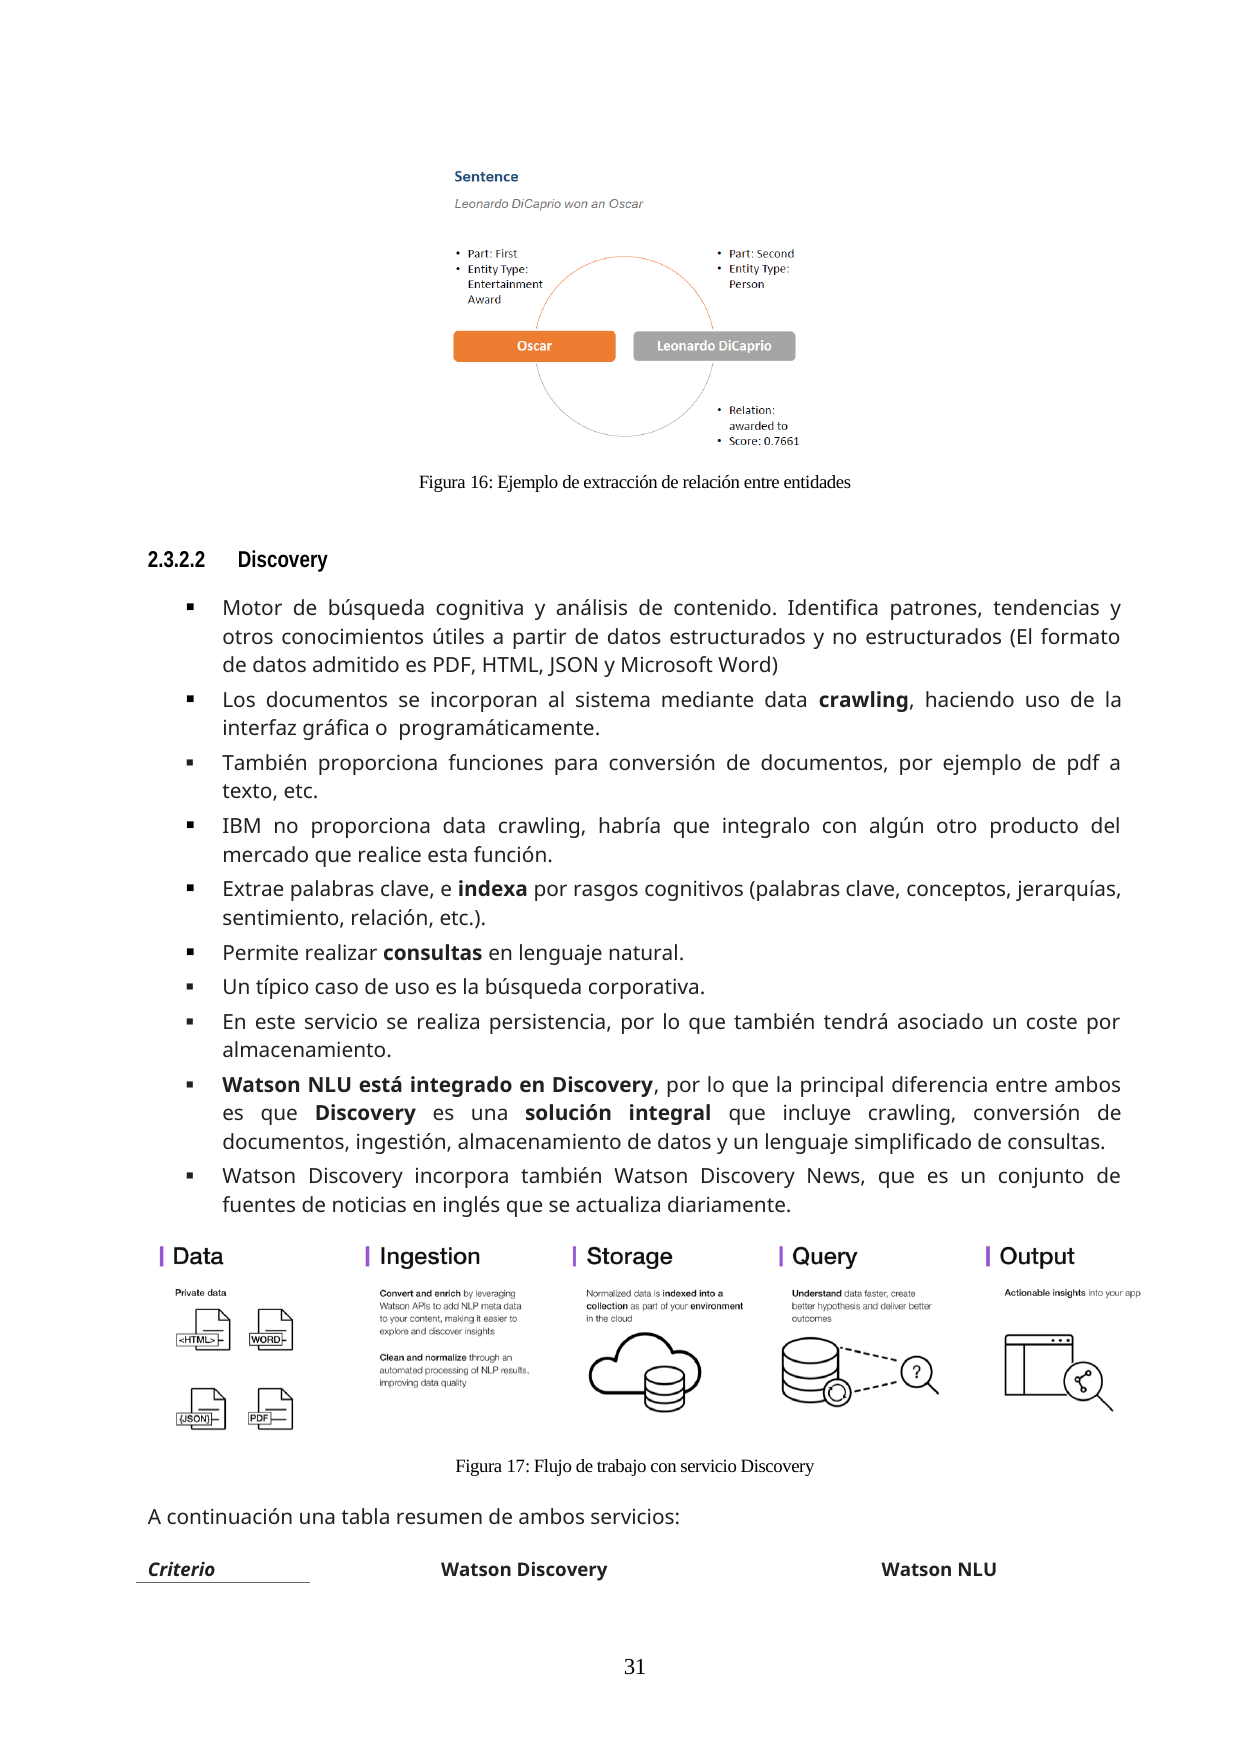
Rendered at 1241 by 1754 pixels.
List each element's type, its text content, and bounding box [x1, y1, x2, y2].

list Motor de búsqueda cognitiva y análisis de contenido. Identifica patrones, tendencias y otros conocimientos útiles a partir de datos estructurados y no estructurados (El formato de datos admitido es PDF, HTML, JSON y Microsoft Word) [185, 593, 1122, 679]
table_header Criterio [136, 1531, 310, 1582]
list En este servicio se realiza persistencia, por lo que también tendrá asociado un coste por almacenamiento. [185, 1007, 1122, 1064]
table_header Watson Discovery [310, 1531, 738, 1582]
list Los documentos se incorporan al sistema mediante data crawling, haciendo uso de la interfaz gráfica o programáticamente. [185, 685, 1122, 742]
subtitle Discovery [148, 546, 1122, 573]
list Permite realizar consultas en lenguaje natural. [185, 938, 1122, 966]
list También proporciona funciones para conversión de documentos, por ejemplo de pdf a texto, etc. [185, 748, 1122, 805]
list Watson NLU está integrado en Discovery, por lo que la principal diferencia entre ambos es que Discovery es una solución integral que incluye crawling, conversión de documentos, ingestión, almacenamiento de datos y un lenguaje simplificado de consultas. [185, 1070, 1122, 1155]
text A continuación una tabla resumen de ambos servicios: [148, 1502, 1122, 1531]
list Extrae palabras clave, e indexa por rasgos cognitivos (palabras clave, conceptos, jerarquías, sentimiento, relación, etc.). [185, 874, 1122, 931]
table_header Watson NLU [738, 1531, 1140, 1582]
list Un típico caso de uso es la búsqueda corporativa. [185, 972, 1122, 1001]
list IBM no proporciona data crawling, habría que integralo con algún otro producto del mercado que realice esta función. [185, 811, 1122, 868]
list Watson Discovery incorpora también Watson Discovery News, que es un conjunto de fuentes de noticias en inglés que se actualiza diariamente. [185, 1162, 1122, 1218]
picture [434, 159, 835, 459]
